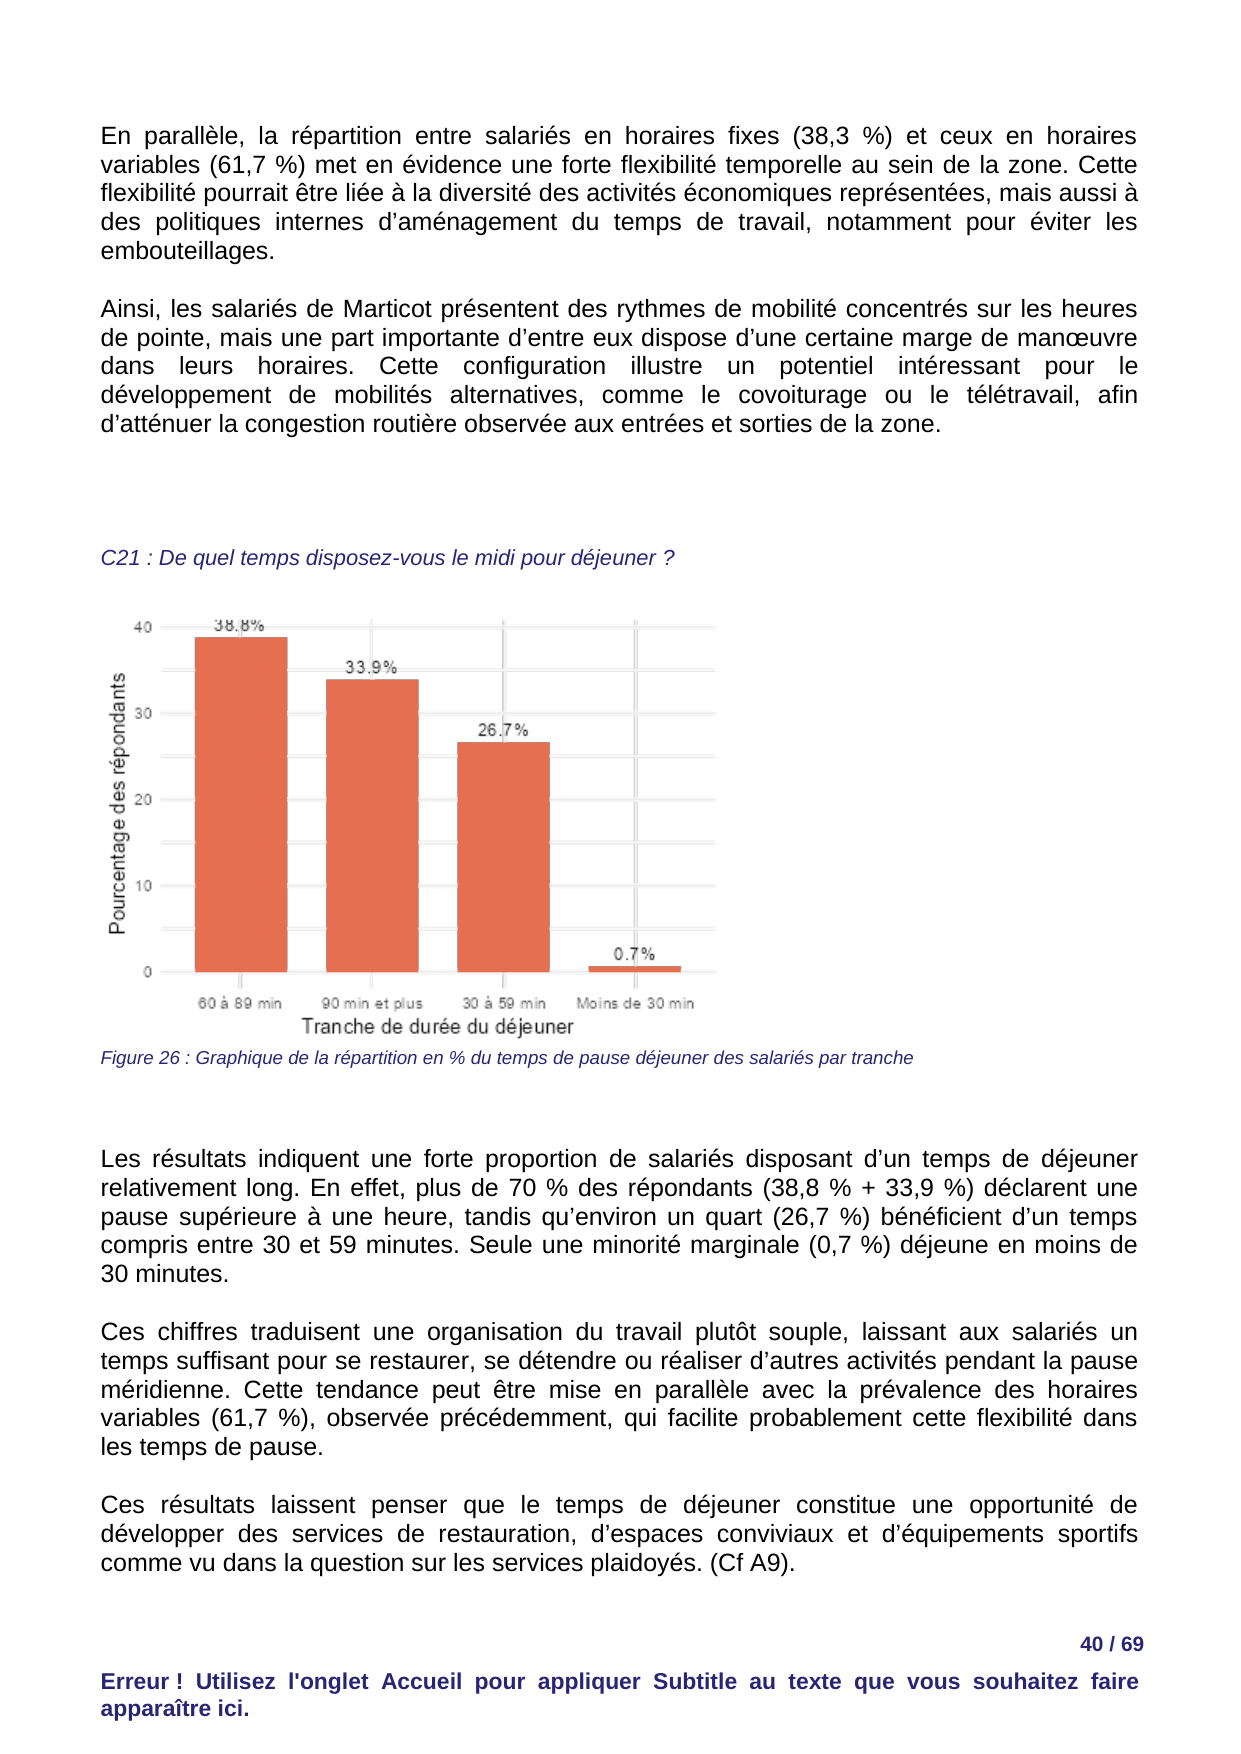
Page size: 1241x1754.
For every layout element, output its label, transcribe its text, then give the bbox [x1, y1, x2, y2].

text En parallèle, la répartition entre salariés en horaires fixes (38,3 %) et ceux en horaires variables (61,7 %) met en évidence une forte flexibilité temporelle au sein de la zone. Cette flexibilité pourrait être liée à la diversité des activités économiques représentées, mais aussi à des politiques internes d’aménagement du temps de travail, notamment pour éviter les embouteillages. [100, 121, 1140, 264]
text Les résultats indiquent une forte proportion de salariés disposant d’un temps de déjeuner relativement long. En effet, plus de 70 % des répondants (38,8 % + 33,9 %) déclarent une pause supérieure à une heure, tandis qu’environ un quart (26,7 %) bénéficient d’un temps compris entre 30 et 59 minutes. Seule une minorité marginale (0,7 %) déjeune en moins de 30 minutes. [100, 1144, 1140, 1288]
picture [100, 617, 725, 1048]
text Ces chiffres traduisent une organisation du travail plutôt souple, laissant aux salariés un temps suffisant pour se restaurer, se détendre ou réaliser d’autres activités pendant la pause méridienne. Cette tendance peut être mise en parallèle avec la prévalence des horaires variables (61,7 %), observée précédemment, qui facilite probablement cette flexibilité dans les temps de pause. [100, 1317, 1140, 1461]
text Ces résultats laissent penser que le temps de déjeuner constitue une opportunité de développer des services de restauration, d’espaces conviviaux et d’équipements sportifs comme vu dans la question sur les services plaidoyés. (Cf A9). [100, 1490, 1140, 1576]
text C21 : De quel temps disposez-vous le midi pour déjeuner ? [100, 545, 1140, 570]
text Ainsi, les salariés de Marticot présentent des rythmes de mobilité concentrés sur les heures de pointe, mais une part importante d’entre eux dispose d’une certaine marge de manœuvre dans leurs horaires. Cette configuration illustre un potentiel intéressant pour le développement de mobilités alternatives, comme le covoiturage ou le télétravail, afin d’atténuer la congestion routière observée aux entrées et sorties de la zone. [100, 294, 1140, 437]
